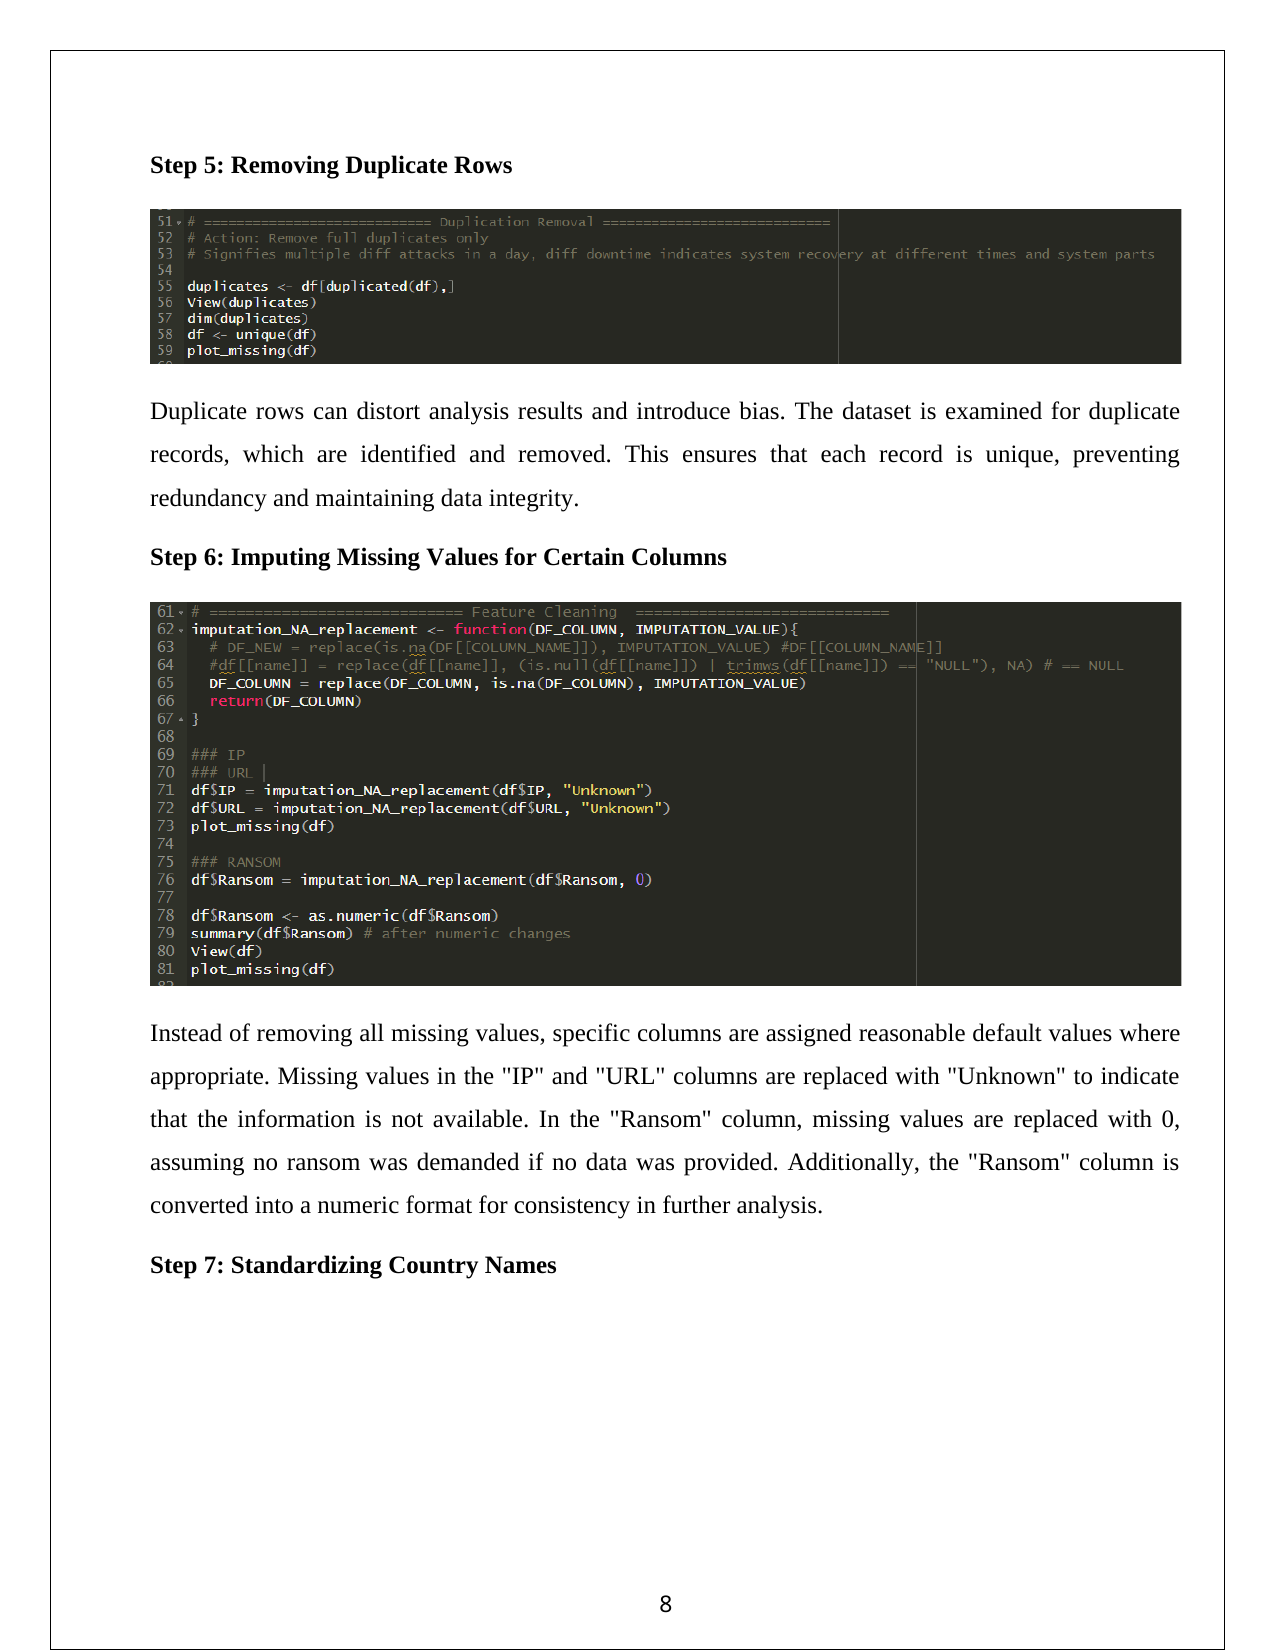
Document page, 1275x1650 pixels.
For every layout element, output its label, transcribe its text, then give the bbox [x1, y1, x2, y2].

text Instead of removing all missing values, specific columns are assigned reasonable default values where appropriate. Missing values in the "IP" and "URL" columns are replaced with "Unknown" to indicate that the information is not available. In the "Ransom" column, missing values are replaced with 0, assuming no ransom was demanded if no data was provided. Additionally, the "Ransom" column is converted into a numeric format for consistency in further analysis. [150, 1018, 1181, 1219]
text Step 7: Standardizing Country Names [150, 1250, 1181, 1279]
picture [150, 209, 1182, 364]
picture [150, 602, 1182, 986]
text Duplicate rows can distort analysis results and introduce bias. The dataset is examined for duplicate records, which are identified and removed. This ensures that each record is unique, preventing redundancy and maintaining data integrity. [150, 396, 1181, 511]
text Step 5: Removing Duplicate Rows [150, 150, 1181, 179]
text Step 6: Imputing Missing Values for Certain Columns [150, 542, 1181, 571]
